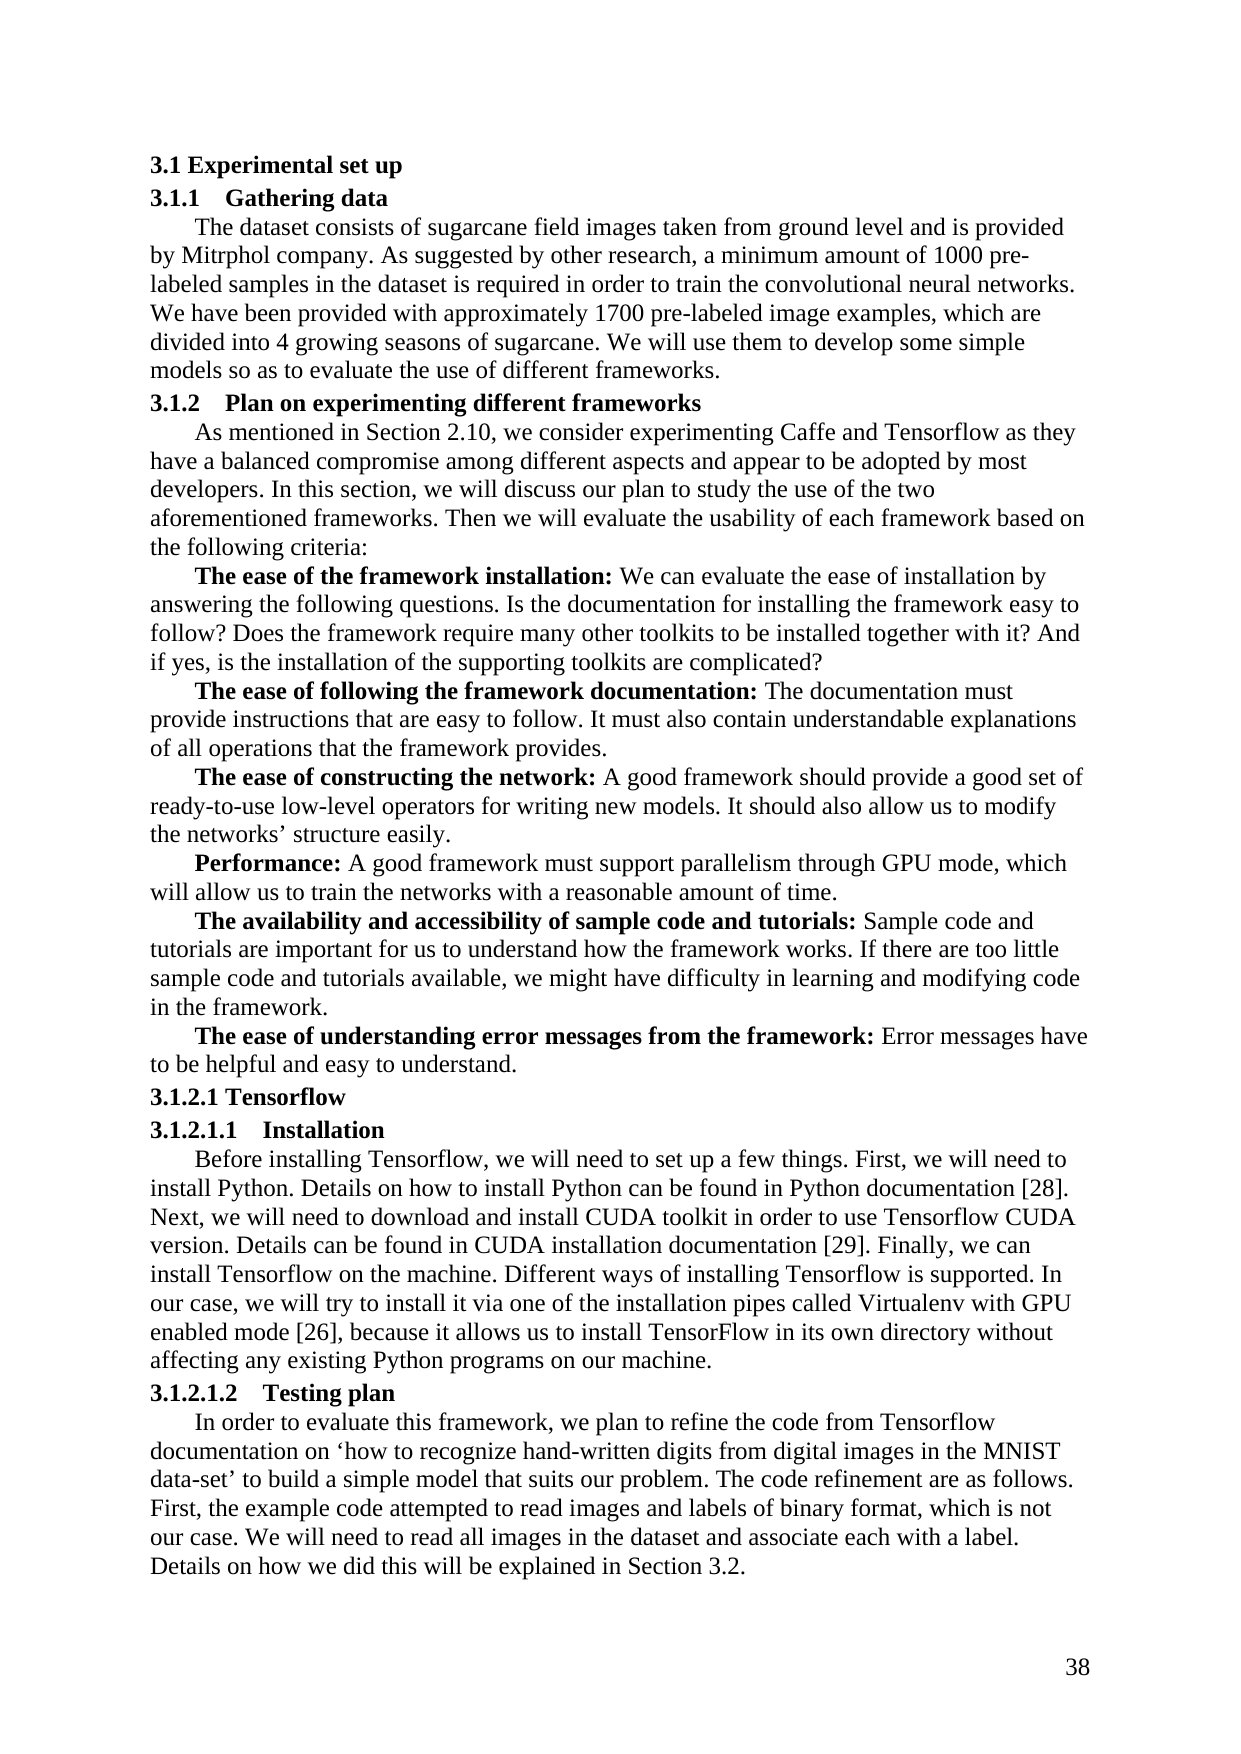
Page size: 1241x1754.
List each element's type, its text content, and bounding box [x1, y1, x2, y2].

text The ease of following the framework documentation: The documentation must provide instructions that are easy to follow. It must also contain understandable explanations of all operations that the framework provides. [150, 676, 1090, 762]
text The ease of understanding error messages from the framework: Error messages have to be helpful and easy to understand. [150, 1021, 1090, 1078]
text The ease of the framework installation: We can evaluate the ease of installation by answering the following questions. Is the documentation for installing the framework easy to follow? Does the framework require many other toolkits to be installed together with it? And if yes, is the installation of the supporting toolkits are complicated? [150, 561, 1090, 676]
text The ease of constructing the network: A good framework should provide a good set of ready-to-use low-level operators for writing new models. It should also allow us to modify the networks’ structure easily. [150, 762, 1090, 848]
subtitle Installation [150, 1115, 1090, 1144]
subtitle Tensorflow [150, 1082, 1090, 1111]
text Before installing Tensorflow, we will need to set up a few things. First, we will need to install Python. Details on how to install Python can be found in Python documentation [28]. Next, we will need to download and install CUDA toolkit in order to use Tensorflow CUDA version. Details can be found in CUDA installation documentation [29]. Finally, we can install Tensorflow on the machine. Different ways of installing Tensorflow is supported. In our case, we will try to install it via one of the installation pipes called Virtualenv with GPU enabled mode [26], because it allows us to install TensorFlow in its own directory without affecting any existing Python programs on our machine. [150, 1144, 1090, 1374]
subtitle Experimental set up [150, 150, 1090, 179]
subtitle Gathering data [150, 183, 1090, 212]
text In order to evaluate this framework, we plan to refine the code from Tensorflow documentation on ‘how to recognize hand-written digits from digital images in the MNIST data-set’ to build a simple model that suits our problem. The code refinement are as follows. First, the example code attempted to read images and labels of binary format, which is not our case. We will need to read all images in the dataset and associate each with a label. Details on how we did this will be explained in Section 3.2. [150, 1407, 1090, 1579]
text The dataset consists of sugarcane field images taken from ground level and is provided by Mitrphol company. As suggested by other research, a minimum amount of 1000 pre-labeled samples in the dataset is required in order to train the convolutional neural networks. We have been provided with approximately 1700 pre-labeled image examples, which are divided into 4 growing seasons of sugarcane. We will use them to develop some simple models so as to evaluate the use of different frameworks. [150, 212, 1090, 384]
text The availability and accessibility of sample code and tutorials: Sample code and tutorials are important for us to understand how the framework works. If there are too little sample code and tutorials available, we might have difficulty in learning and modifying code in the framework. [150, 906, 1090, 1021]
text Performance: A good framework must support parallelism through GPU mode, which will allow us to train the networks with a reasonable amount of time. [150, 848, 1090, 906]
subtitle Plan on experimenting different frameworks [150, 388, 1090, 417]
subtitle Testing plan [150, 1378, 1090, 1407]
text As mentioned in Section 2.10, we consider experimenting Caffe and Tensorflow as they have a balanced compromise among different aspects and appear to be adopted by most developers. In this section, we will discuss our plan to study the use of the two aforementioned frameworks. Then we will evaluate the usability of each framework based on the following criteria: [150, 417, 1090, 561]
